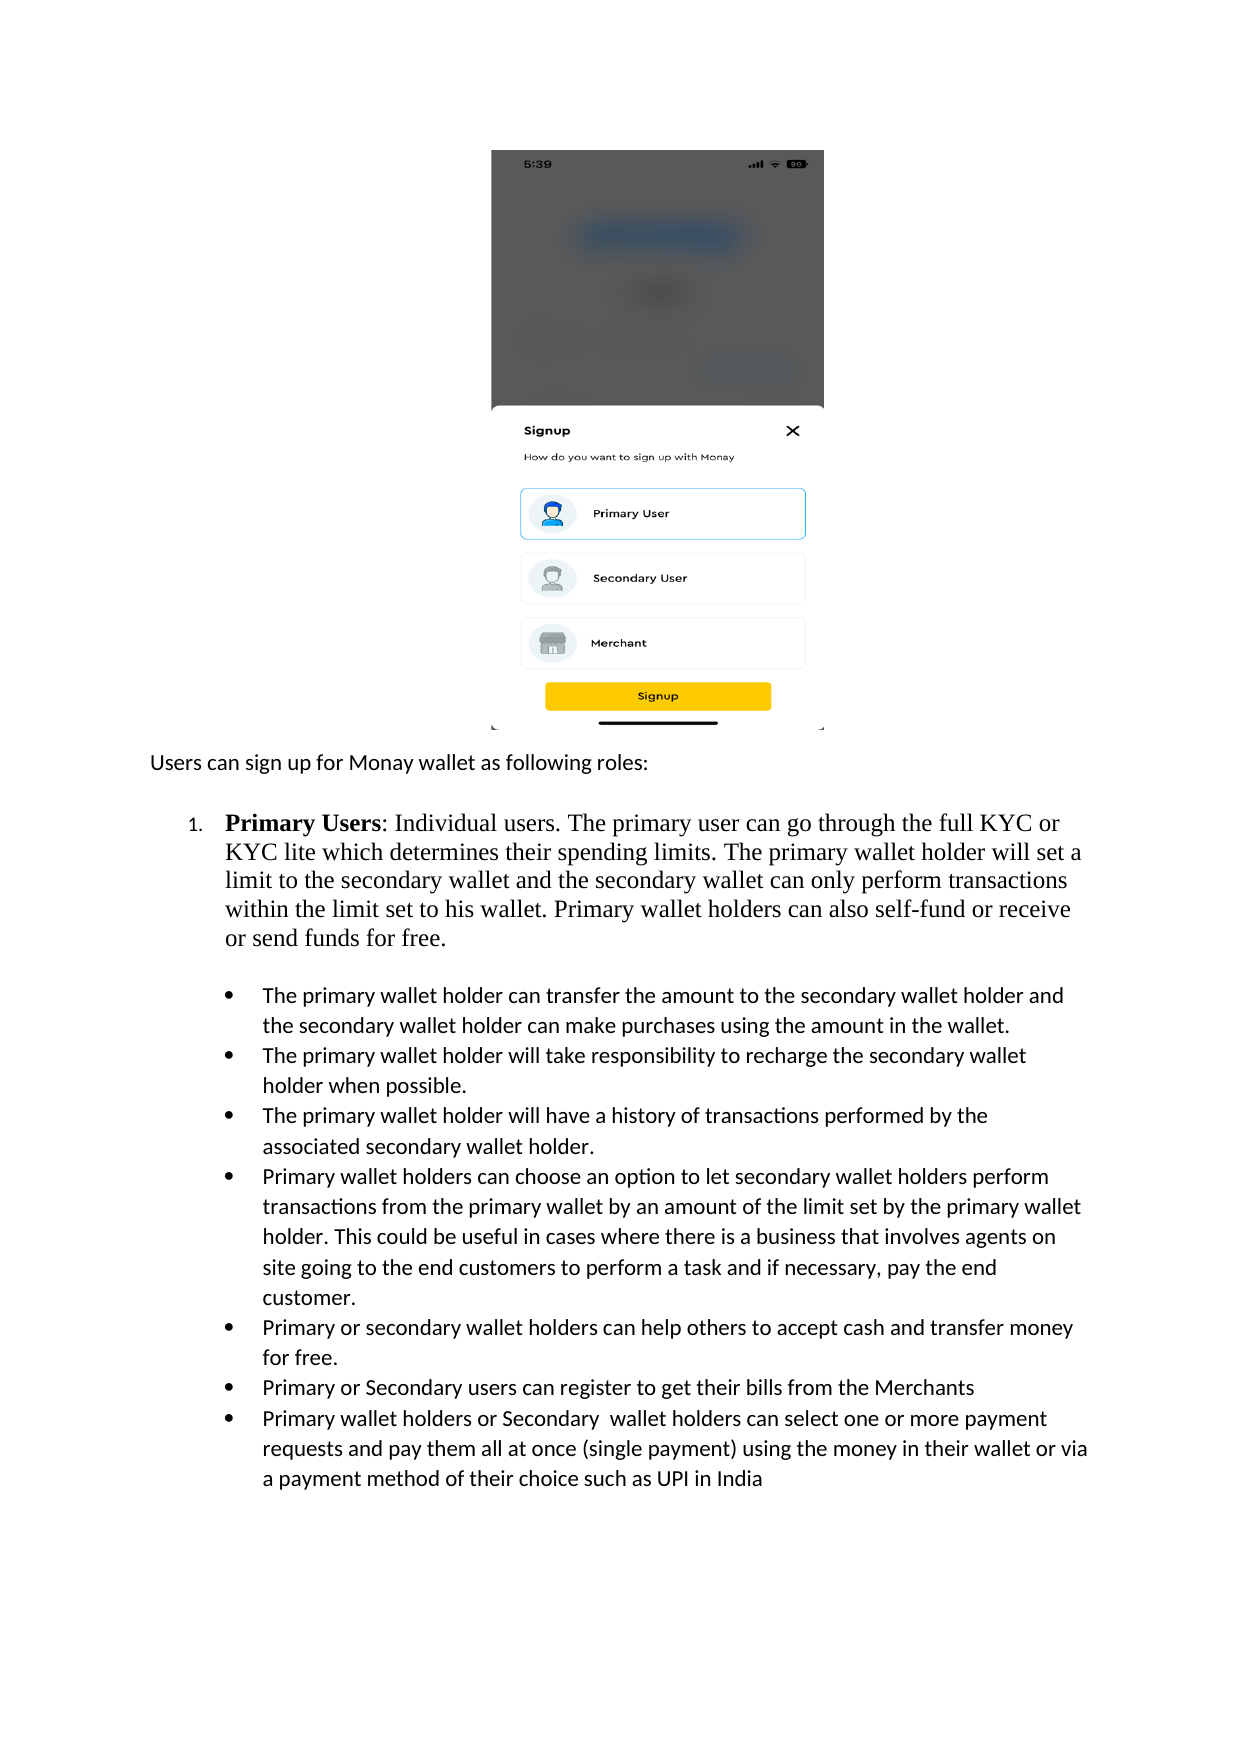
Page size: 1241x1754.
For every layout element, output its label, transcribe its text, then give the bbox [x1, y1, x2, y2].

picture [491, 150, 824, 730]
list The primary wallet holder will take responsibility to recharge the secondary wallet holder when possible. [225, 1041, 1090, 1099]
text Users can sign up for Monay wallet as following roles: [150, 748, 1090, 777]
list The primary wallet holder can transfer the amount to the secondary wallet holder and the secondary wallet holder can make purchases using the amount in the wallet. [225, 981, 1090, 1039]
list Primary Users: Individual users. The primary user can go through the full KYC or KYC lite which determines their spending limits. The primary wallet holder will set a limit to the secondary wallet and the secondary wallet can only perform transactions within the limit set to his wallet. Primary wallet holders can also self-fund or receive or send funds for free. [187, 808, 1090, 952]
list Primary wallet holders or Secondary wallet holders can select one or more payment requests and pay them all at once (single payment) using the money in their wallet or via a payment method of their choice such as UPI in India [225, 1404, 1090, 1492]
list The primary wallet holder will have a history of transactions performed by the associated secondary wallet holder. [225, 1102, 1090, 1160]
list Primary wallet holders can choose an option to let secondary wallet holders perform transactions from the primary wallet by an amount of the limit set by the primary wallet holder. This could be useful in cases where there is a business that involves agents on site going to the end customers to perform a task and if necessary, pay the end customer. [225, 1162, 1090, 1311]
list Primary or Secondary users can register to get their bills from the Merchants [225, 1373, 1090, 1402]
list Primary or secondary wallet holders can help others to accept cash and transfer money for free. [225, 1313, 1090, 1371]
